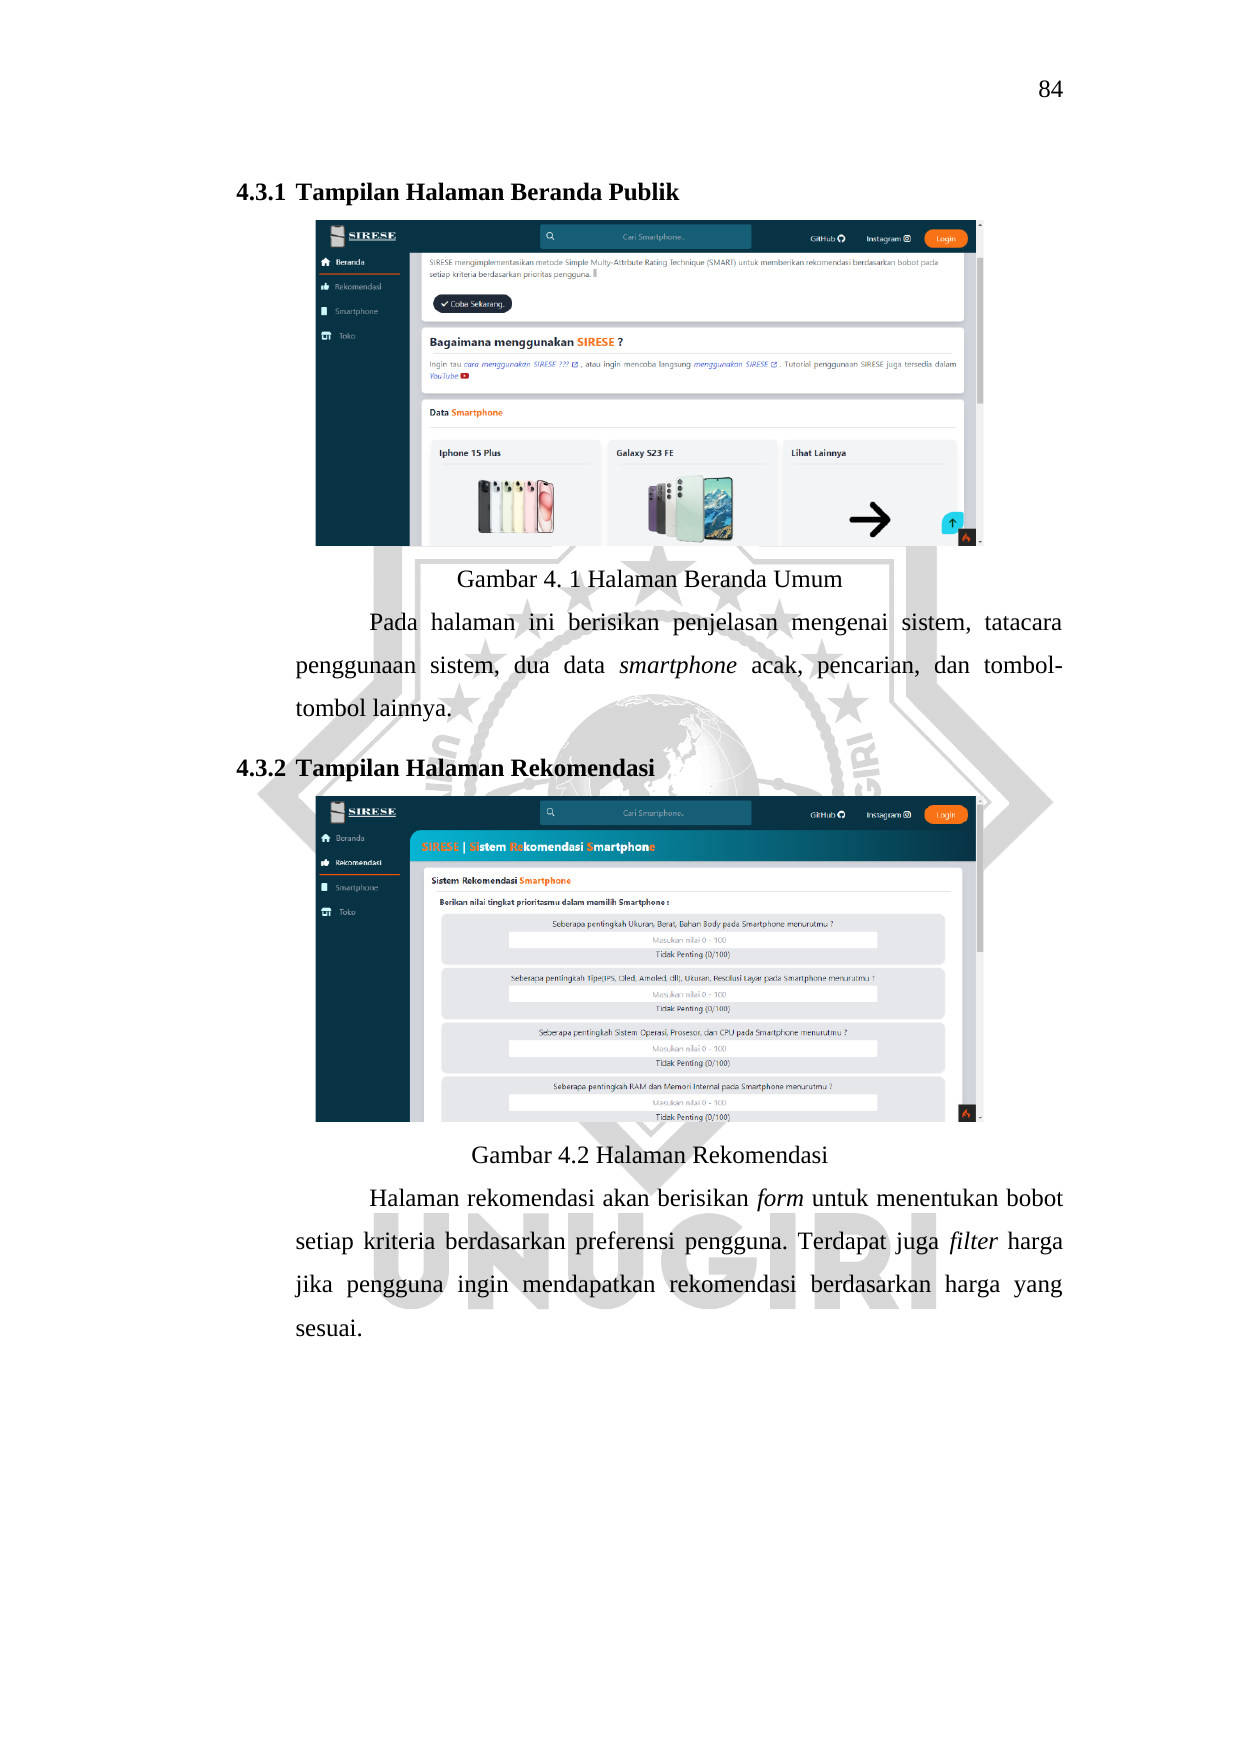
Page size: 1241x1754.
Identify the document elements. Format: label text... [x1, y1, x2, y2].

subtitle Tampilan Halaman Rekomendasi [236, 753, 1063, 782]
subtitle Tampilan Halaman Beranda Publik [236, 177, 1063, 206]
text Pada halaman ini berisikan penjelasan mengenai sistem, tatacara penggunaan sistem, dua data smartphone acak, pencarian, dan tombol-tombol lainnya. [295, 607, 1063, 722]
picture [315, 220, 984, 546]
text Gambar 4. 1 Halaman Beranda Umum [236, 564, 1063, 593]
text Gambar 4.2 Halaman Rekomendasi [236, 1140, 1063, 1169]
text Halaman rekomendasi akan berisikan form untuk menentukan bobot setiap kriteria berdasarkan preferensi pengguna. Terdapat juga filter harga jika pengguna ingin mendapatkan rekomendasi berdasarkan harga yang sesuai. [295, 1183, 1063, 1341]
picture [315, 796, 984, 1122]
